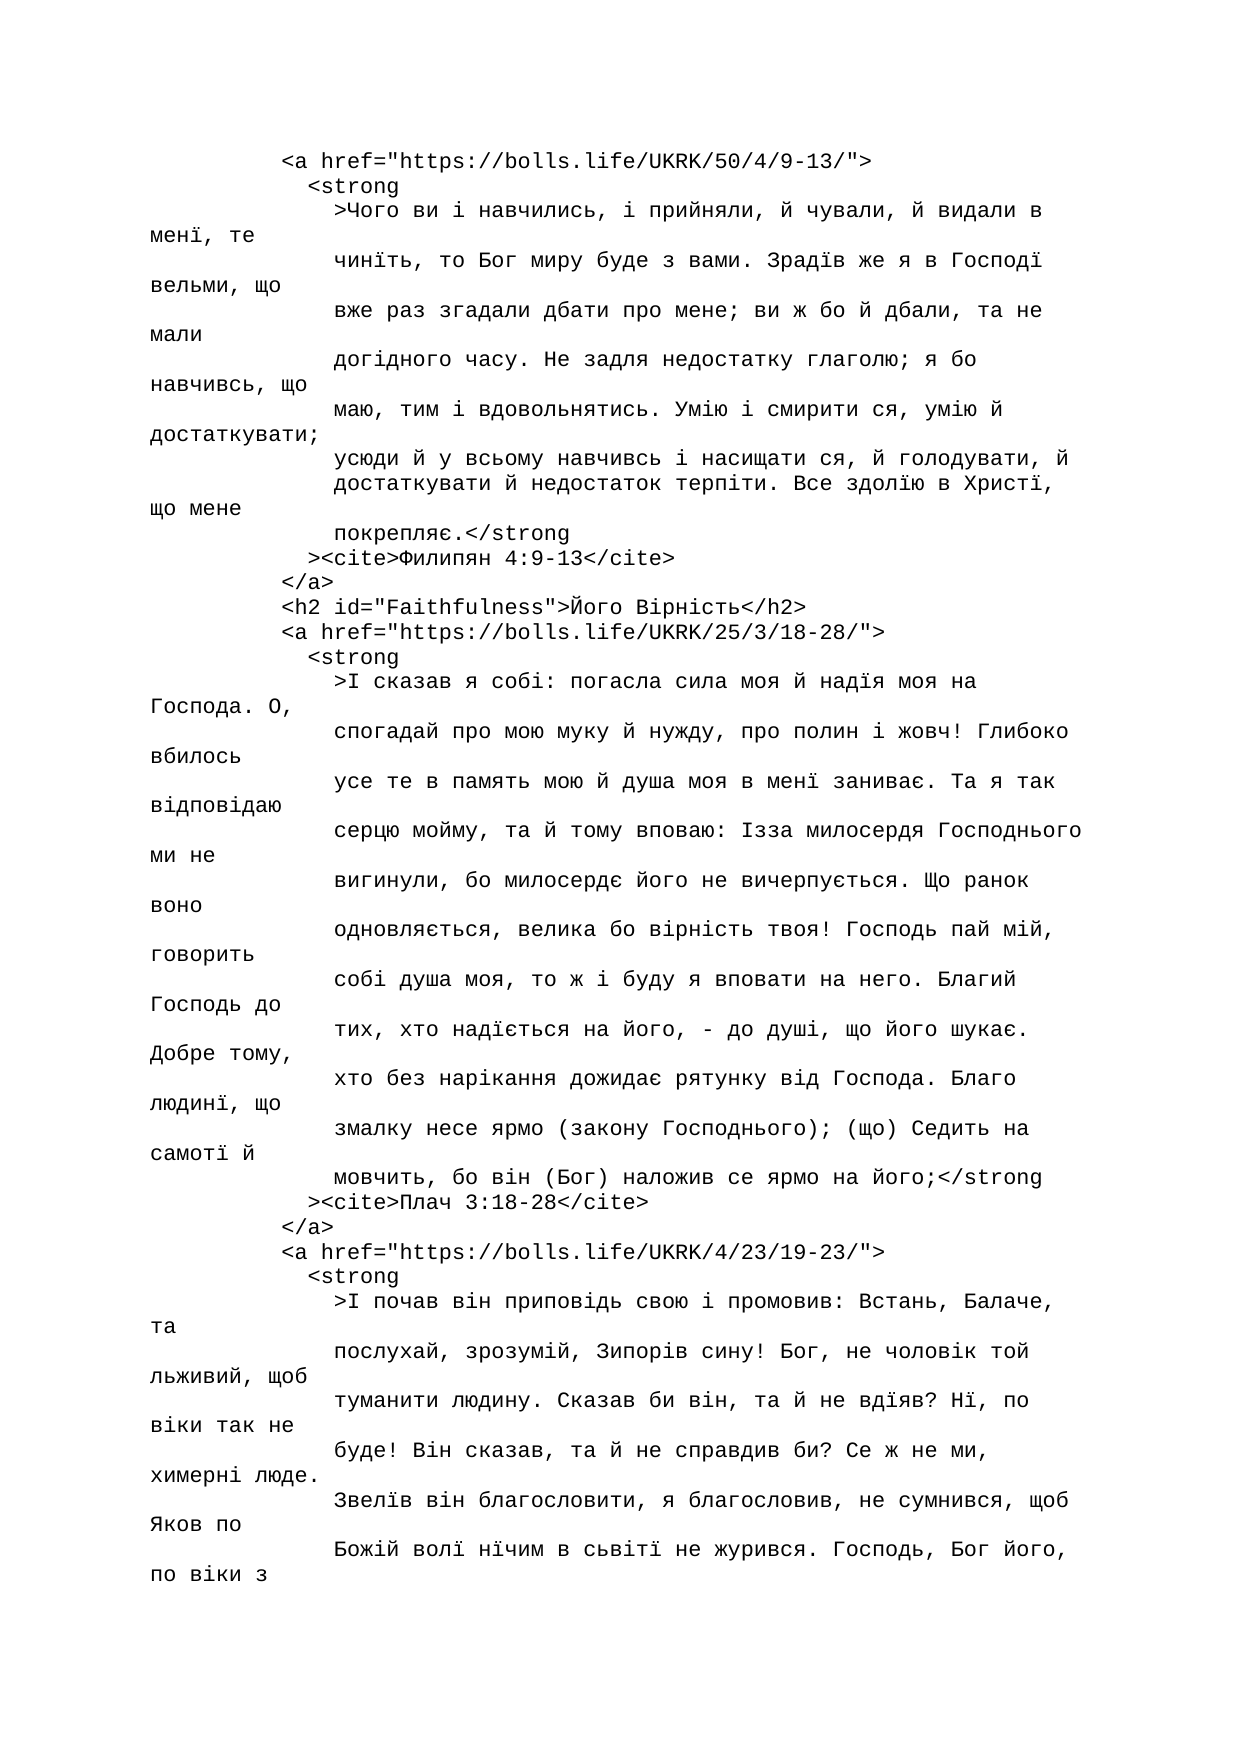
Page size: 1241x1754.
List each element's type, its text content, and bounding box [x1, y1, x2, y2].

text усюди й у всьому навчивсь і насищати ся, й голодувати, й [150, 447, 1090, 472]
text </a> [150, 571, 1090, 596]
text хто без нарікання дожидає рятунку від Господа. Благо людинї, що [150, 1067, 1090, 1117]
text достаткувати й недостаток терпіти. Все здолїю в Христї, що мене [150, 472, 1090, 522]
text чинїть, то Бог миру буде з вами. Зрадїв же я в Господї вельми, що [150, 249, 1090, 299]
text мовчить, бо він (Бог) наложив се ярмо на його;</strong [150, 1166, 1090, 1191]
text <strong [150, 646, 1090, 671]
text <a href="https://bolls.life/UKRK/25/3/18-28/"> [150, 621, 1090, 646]
text туманити людину. Сказав би він, та й не вдїяв? Нї, по віки так не [150, 1389, 1090, 1439]
text догідного часу. Не задля недостатку глаголю; я бо навчивсь, що [150, 348, 1090, 398]
text >І почав він приповідь свою і промовив: Встань, Балаче, та [150, 1290, 1090, 1340]
text вже раз згадали дбати про мене; ви ж бо й дбали, та не мали [150, 299, 1090, 348]
text буде! Він сказав, та й не справдив би? Се ж не ми, химерні люде. [150, 1439, 1090, 1489]
text Звелїв він благословити, я благословив, не сумнився, щоб Яков по [150, 1489, 1090, 1538]
text змалку несе ярмо (закону Господнього); (що) Седить на самотї й [150, 1117, 1090, 1166]
text спогадай про мою муку й нужду, про полин і жовч! Глибоко вбилось [150, 720, 1090, 770]
text ><cite>Филипян 4:9-13</cite> [150, 547, 1090, 571]
text маю, тим і вдовольнятись. Умію і смирити ся, умію й достаткувати; [150, 398, 1090, 447]
text <a href="https://bolls.life/UKRK/4/23/19-23/"> [150, 1241, 1090, 1266]
text послухай, зрозумій, Зипорів сину! Бог, не чоловік той льживий, щоб [150, 1340, 1090, 1389]
text <strong [150, 1266, 1090, 1290]
text собі душа моя, то ж і буду я вповати на него. Благий Господь до [150, 968, 1090, 1018]
text <a href="https://bolls.life/UKRK/50/4/9-13/"> [150, 150, 1090, 175]
text вигинули, бо милосердє його не вичерпується. Що ранок воно [150, 869, 1090, 918]
text покрепляє.</strong [150, 522, 1090, 547]
text одновляється, велика бо вірність твоя! Господь пай мій, говорить [150, 918, 1090, 968]
text <strong [150, 175, 1090, 199]
text тих, хто надїється на його, - до душі, що його шукає. Добре тому, [150, 1018, 1090, 1067]
text </a> [150, 1216, 1090, 1241]
text серцю мойму, та й тому вповаю: Ізза милосердя Господнього ми не [150, 819, 1090, 869]
text ><cite>Плач 3:18-28</cite> [150, 1191, 1090, 1216]
text Божій волї нїчим в сьвітї не журився. Господь, Бог його, по віки з [150, 1538, 1090, 1588]
text >І сказав я собі: погасла сила моя й надїя моя на Господа. О, [150, 671, 1090, 720]
text усе те в память мою й душа моя в менї заниває. Та я так відповідаю [150, 770, 1090, 819]
text >Чого ви і навчились, і прийняли, й чували, й видали в менї, те [150, 199, 1090, 249]
text <h2 id="Faithfulness">Його Вірність</h2> [150, 596, 1090, 621]
